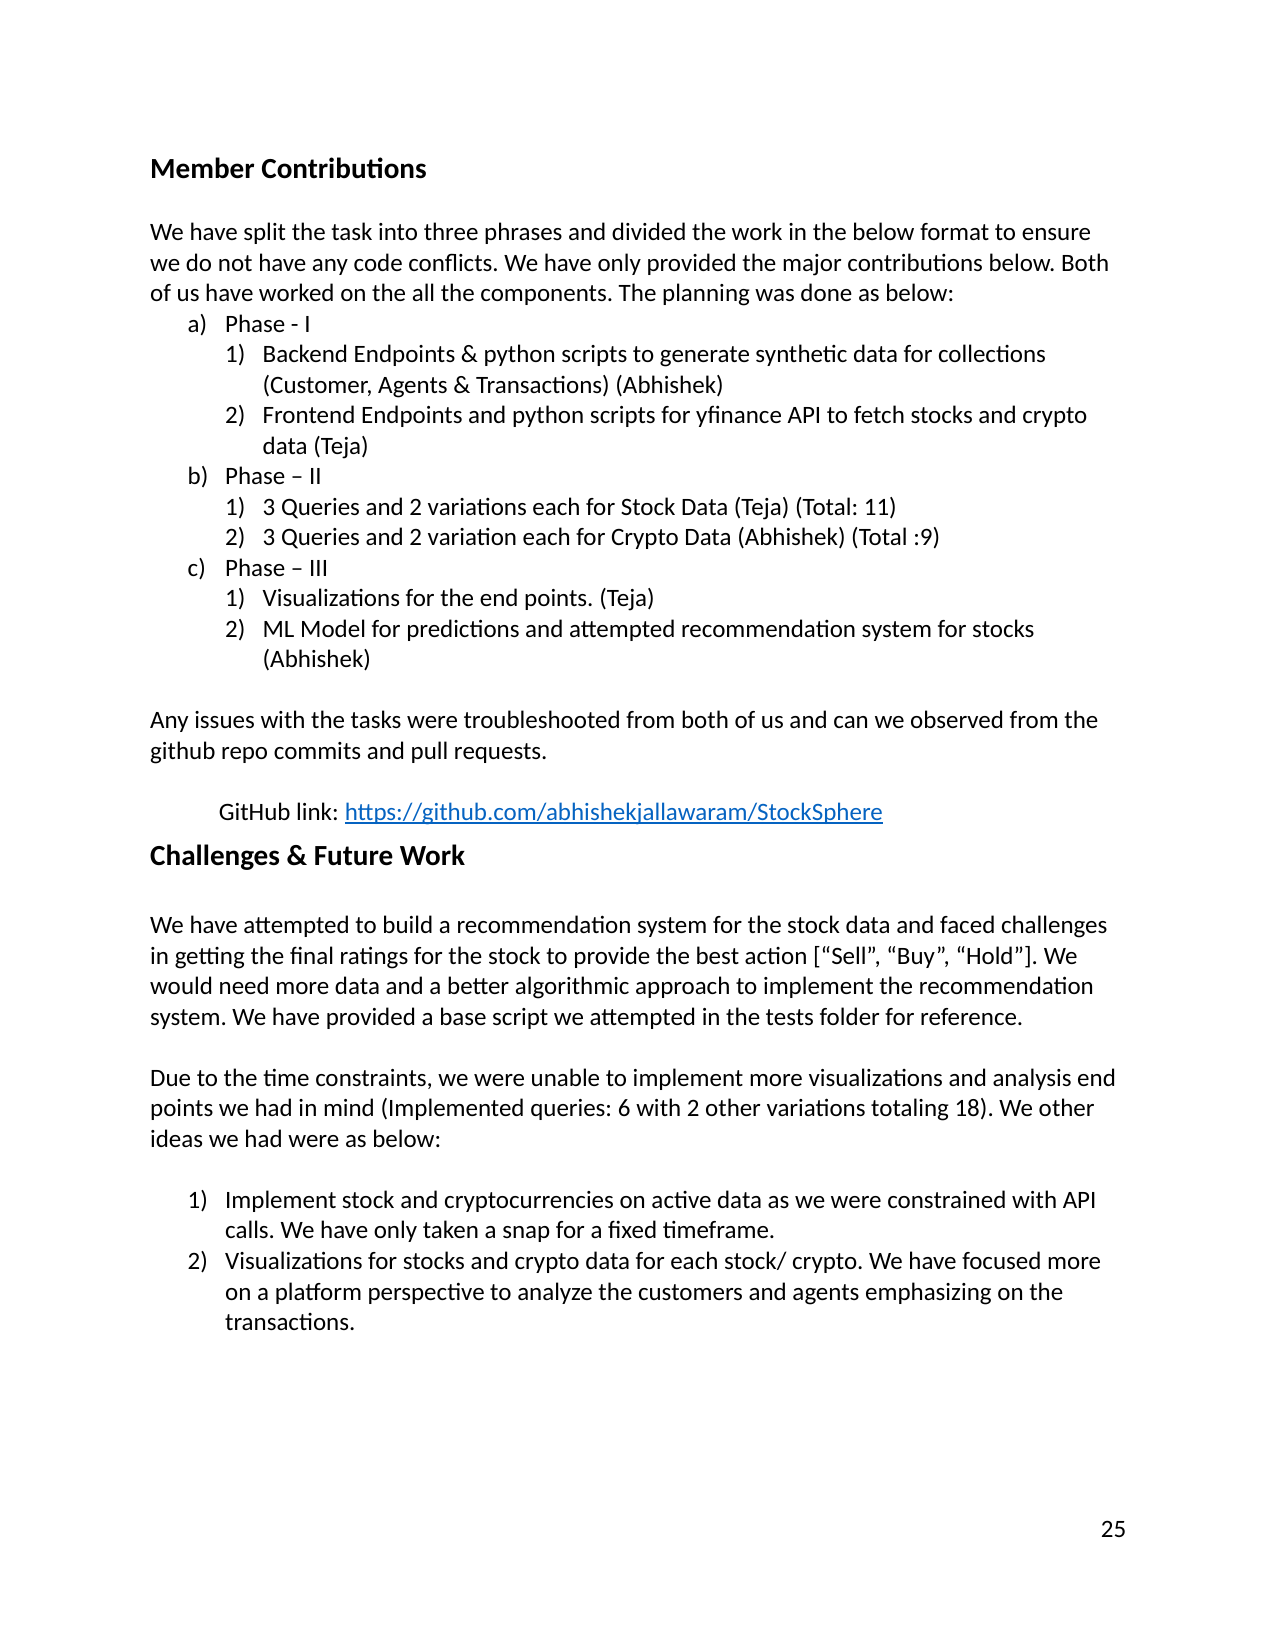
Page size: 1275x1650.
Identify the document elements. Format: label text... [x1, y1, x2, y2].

list 3 Queries and 2 variation each for Crypto Data (Abhishek) (Total :9) [225, 521, 1125, 552]
list Phase - I [187, 308, 1125, 338]
list Phase – III [187, 552, 1125, 582]
text Any issues with the tasks were troubleshooted from both of us and can we observed from the github repo commits and pull requests. [150, 704, 1125, 766]
list Frontend Endpoints and python scripts for yfinance API to fetch stocks and crypto data (Teja) [225, 399, 1125, 460]
text Due to the time constraints, we were unable to implement more visualizations and analysis end points we had in mind (Implemented queries: 6 with 2 other variations totaling 18). We other ideas we had were as below: [150, 1062, 1125, 1154]
list Visualizations for the end points. (Teja) [225, 582, 1125, 613]
text We have attempted to build a recommendation system for the stock data and faced challenges in getting the final ratings for the stock to provide the best action [“Sell”, “Buy”, “Hold”]. We would need more data and a better algorithmic approach to implement the recommendation system. We have provided a base script we attempted in the tests folder for reference. [150, 909, 1125, 1032]
subtitle Member Contributions [150, 150, 1125, 186]
list Phase – II [187, 460, 1125, 491]
text GitHub link: https://github.com/abhishekjallawaram/StockSphere [219, 796, 1125, 827]
list ML Model for predictions and attempted recommendation system for stocks (Abhishek) [225, 613, 1125, 674]
list Implement stock and cryptocurrencies on active data as we were constrained with API calls. We have only taken a snap for a fixed timeframe. [187, 1184, 1125, 1245]
list Visualizations for stocks and crypto data for each stock/ crypto. We have focused more on a platform perspective to analyze the customers and agents emphasizing on the transactions. [187, 1245, 1125, 1337]
subtitle Challenges & Future Work [150, 837, 1125, 909]
list 3 Queries and 2 variations each for Stock Data (Teja) (Total: 11) [225, 491, 1125, 521]
text We have split the task into three phrases and divided the work in the below format to ensure we do not have any code conflicts. We have only provided the major contributions below. Both of us have worked on the all the components. The planning was done as below: [150, 216, 1125, 308]
list Backend Endpoints & python scripts to generate synthetic data for collections (Customer, Agents & Transactions) (Abhishek) [225, 338, 1125, 399]
